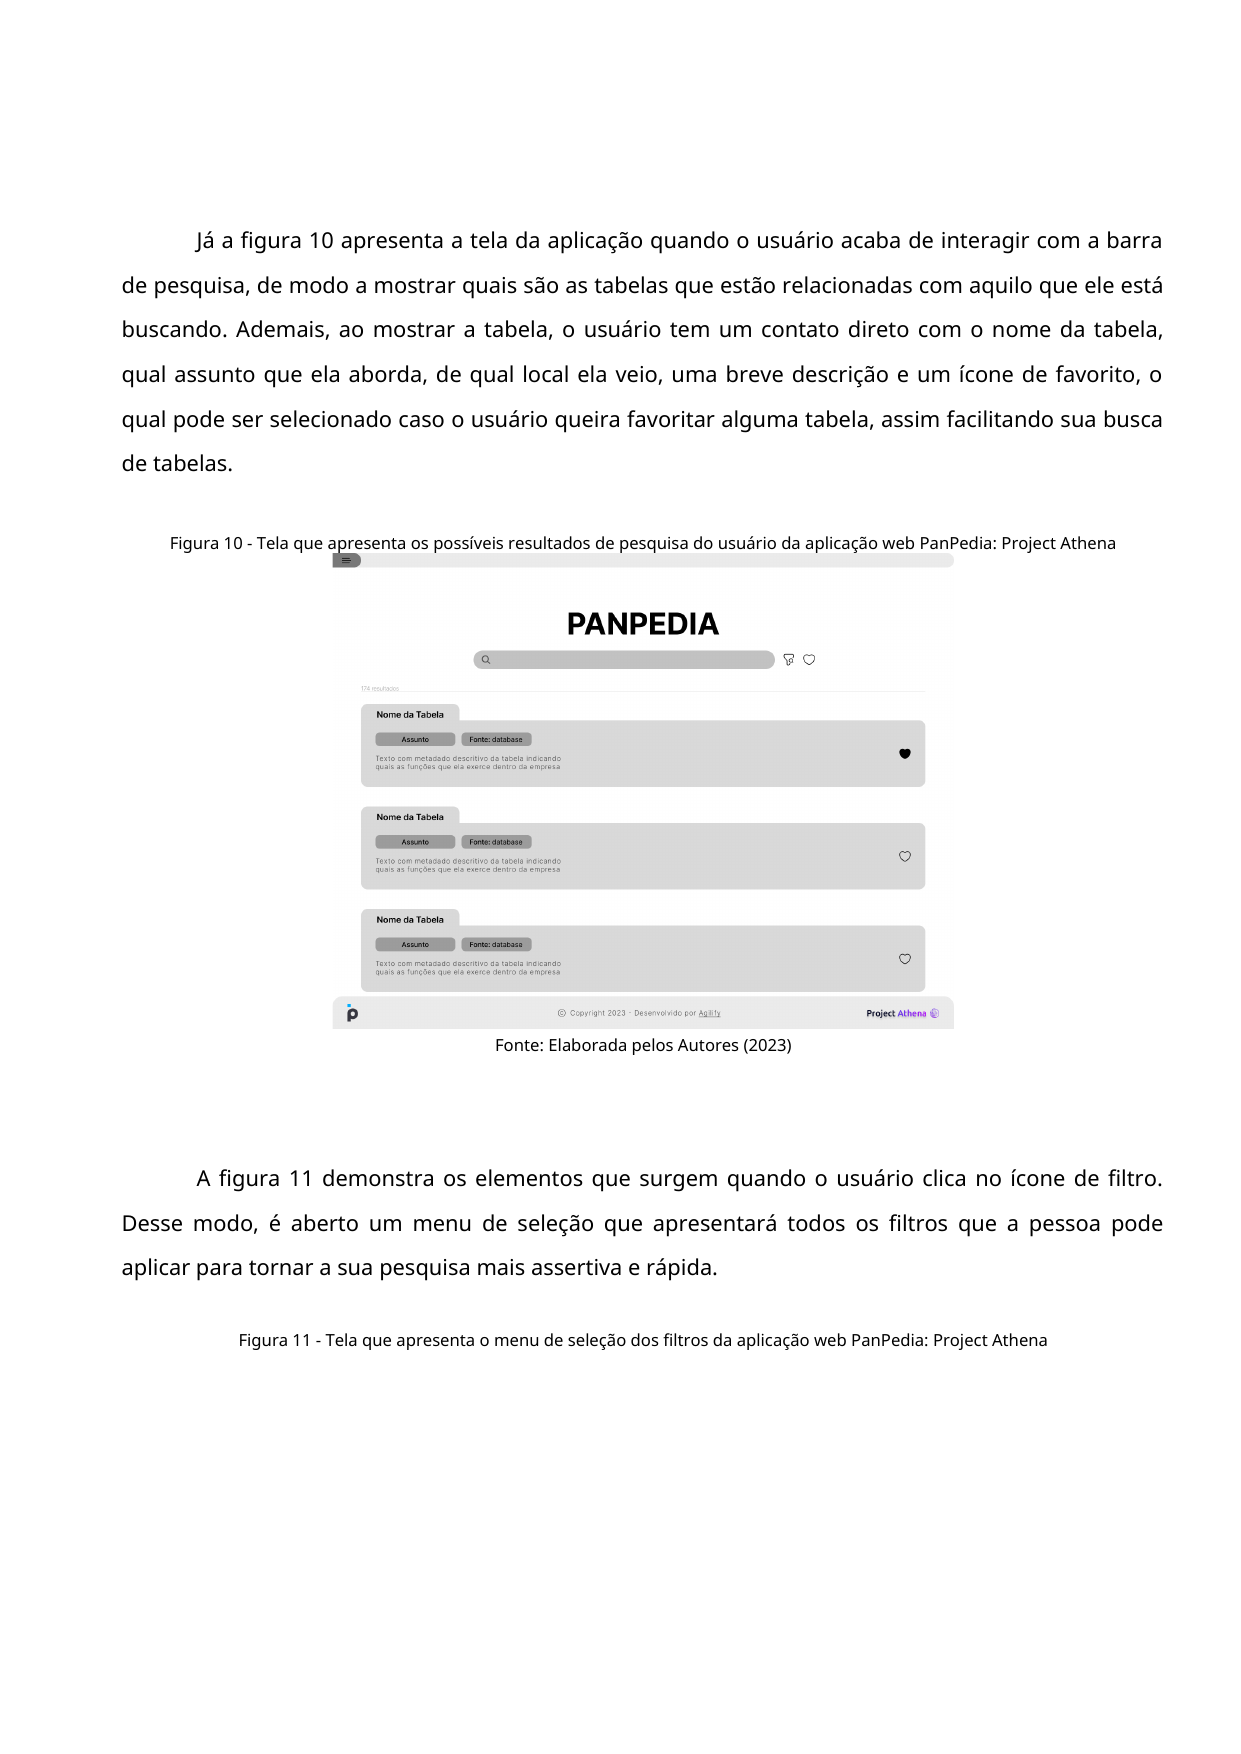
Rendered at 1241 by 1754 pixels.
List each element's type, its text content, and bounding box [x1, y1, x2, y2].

text Figura 10 - Tela que apresenta os possíveis resultados de pesquisa do usuário da aplicação web PanPedia: Project Athena [121, 531, 1165, 554]
text Figura 11 - Tela que apresenta o menu de seleção dos filtros da aplicação web PanPedia: Project Athena [121, 1328, 1165, 1351]
picture [332, 553, 954, 1029]
text A figura 11 demonstra os elementos que surgem quando o usuário clica no ícone de filtro. Desse modo, é aberto um menu de seleção que apresentará todos os filtros que a pessoa pode aplicar para tornar a sua pesquisa mais assertiva e rápida. [121, 1163, 1165, 1282]
text Fonte: Elaborada pelos Autores (2023) [121, 1033, 1165, 1056]
text Já a figura 10 apresenta a tela da aplicação quando o usuário acaba de interagir com a barra de pesquisa, de modo a mostrar quais são as tabelas que estão relacionadas com aquilo que ele está buscando. Ademais, ao mostrar a tabela, o usuário tem um contato direto com o nome da tabela, qual assunto que ela aborda, de qual local ela veio, uma breve descrição e um ícone de favorito, o qual pode ser selecionado caso o usuário queira favoritar alguma tabela, assim facilitando sua busca de tabelas. [121, 225, 1165, 478]
